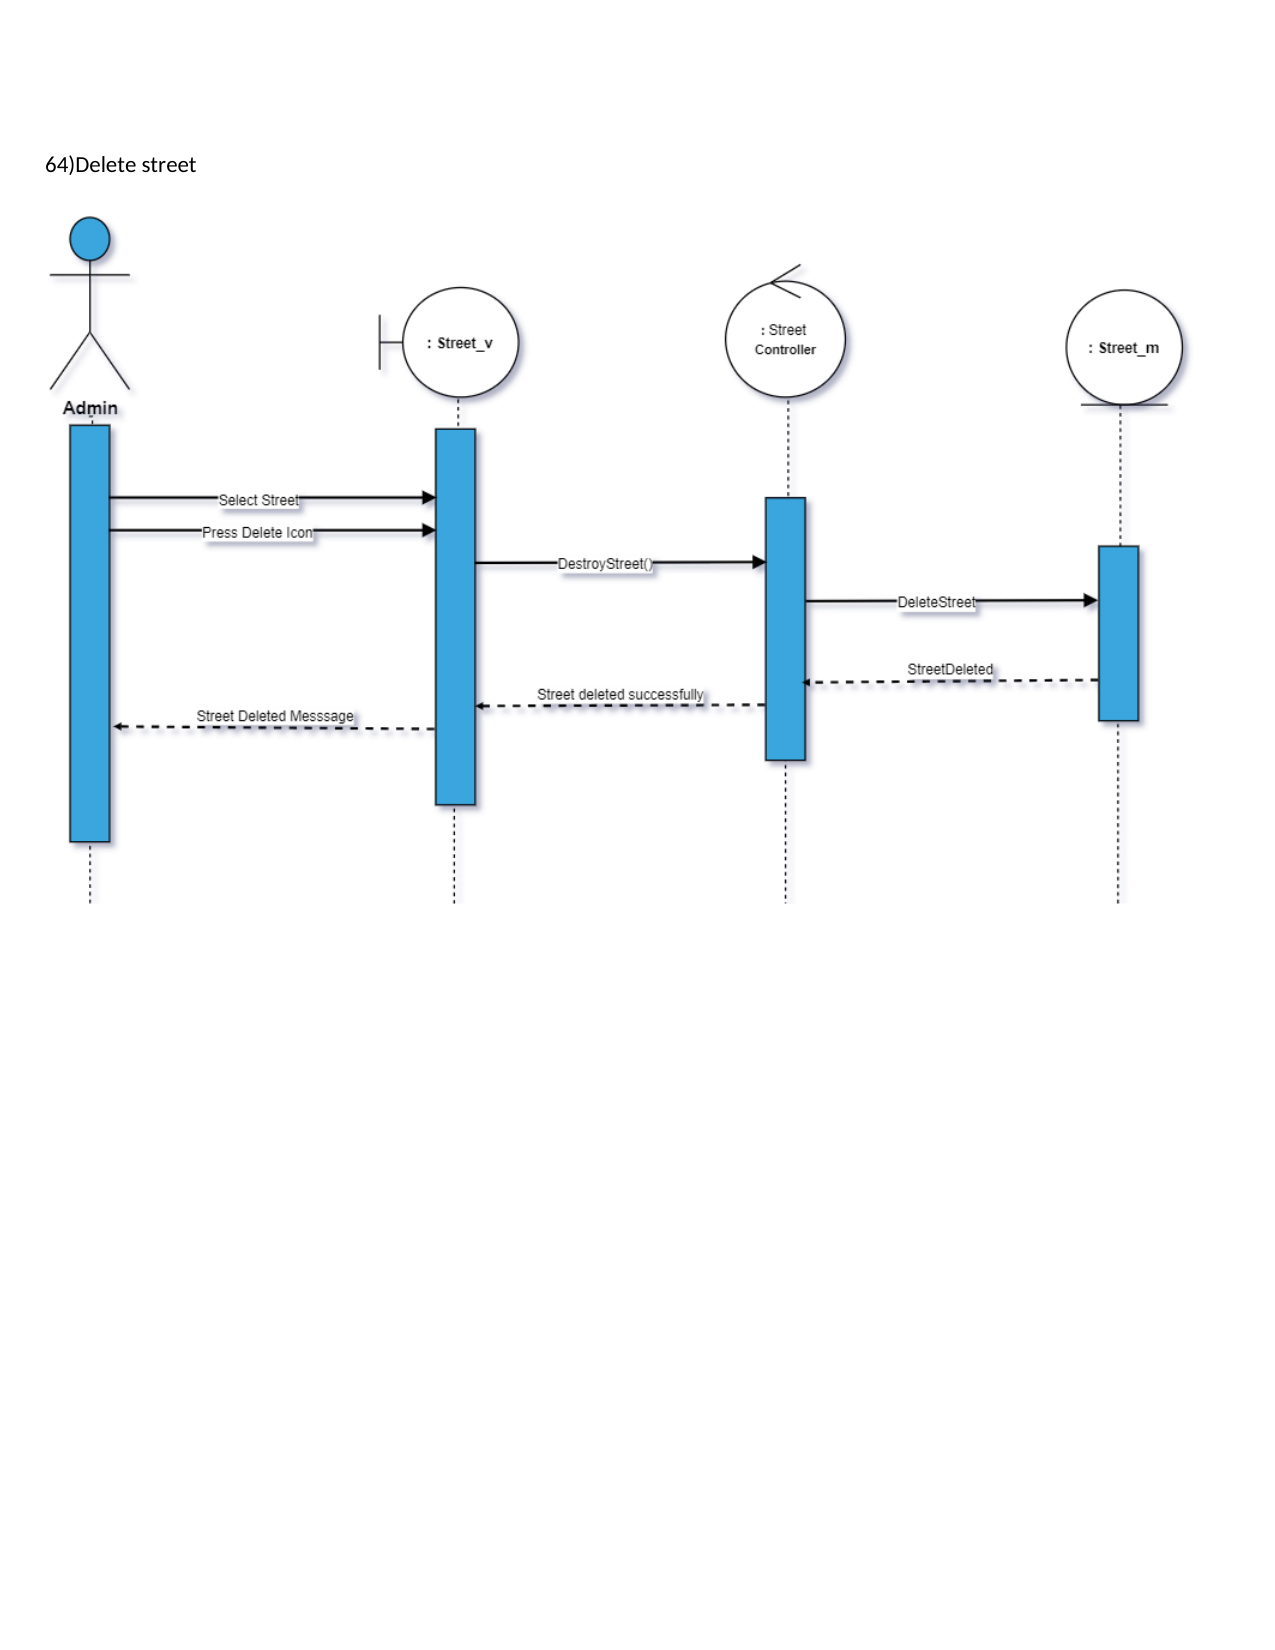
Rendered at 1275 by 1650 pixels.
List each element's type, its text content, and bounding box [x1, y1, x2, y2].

text 64)Delete street [45, 150, 1200, 178]
picture [45, 196, 1200, 906]
